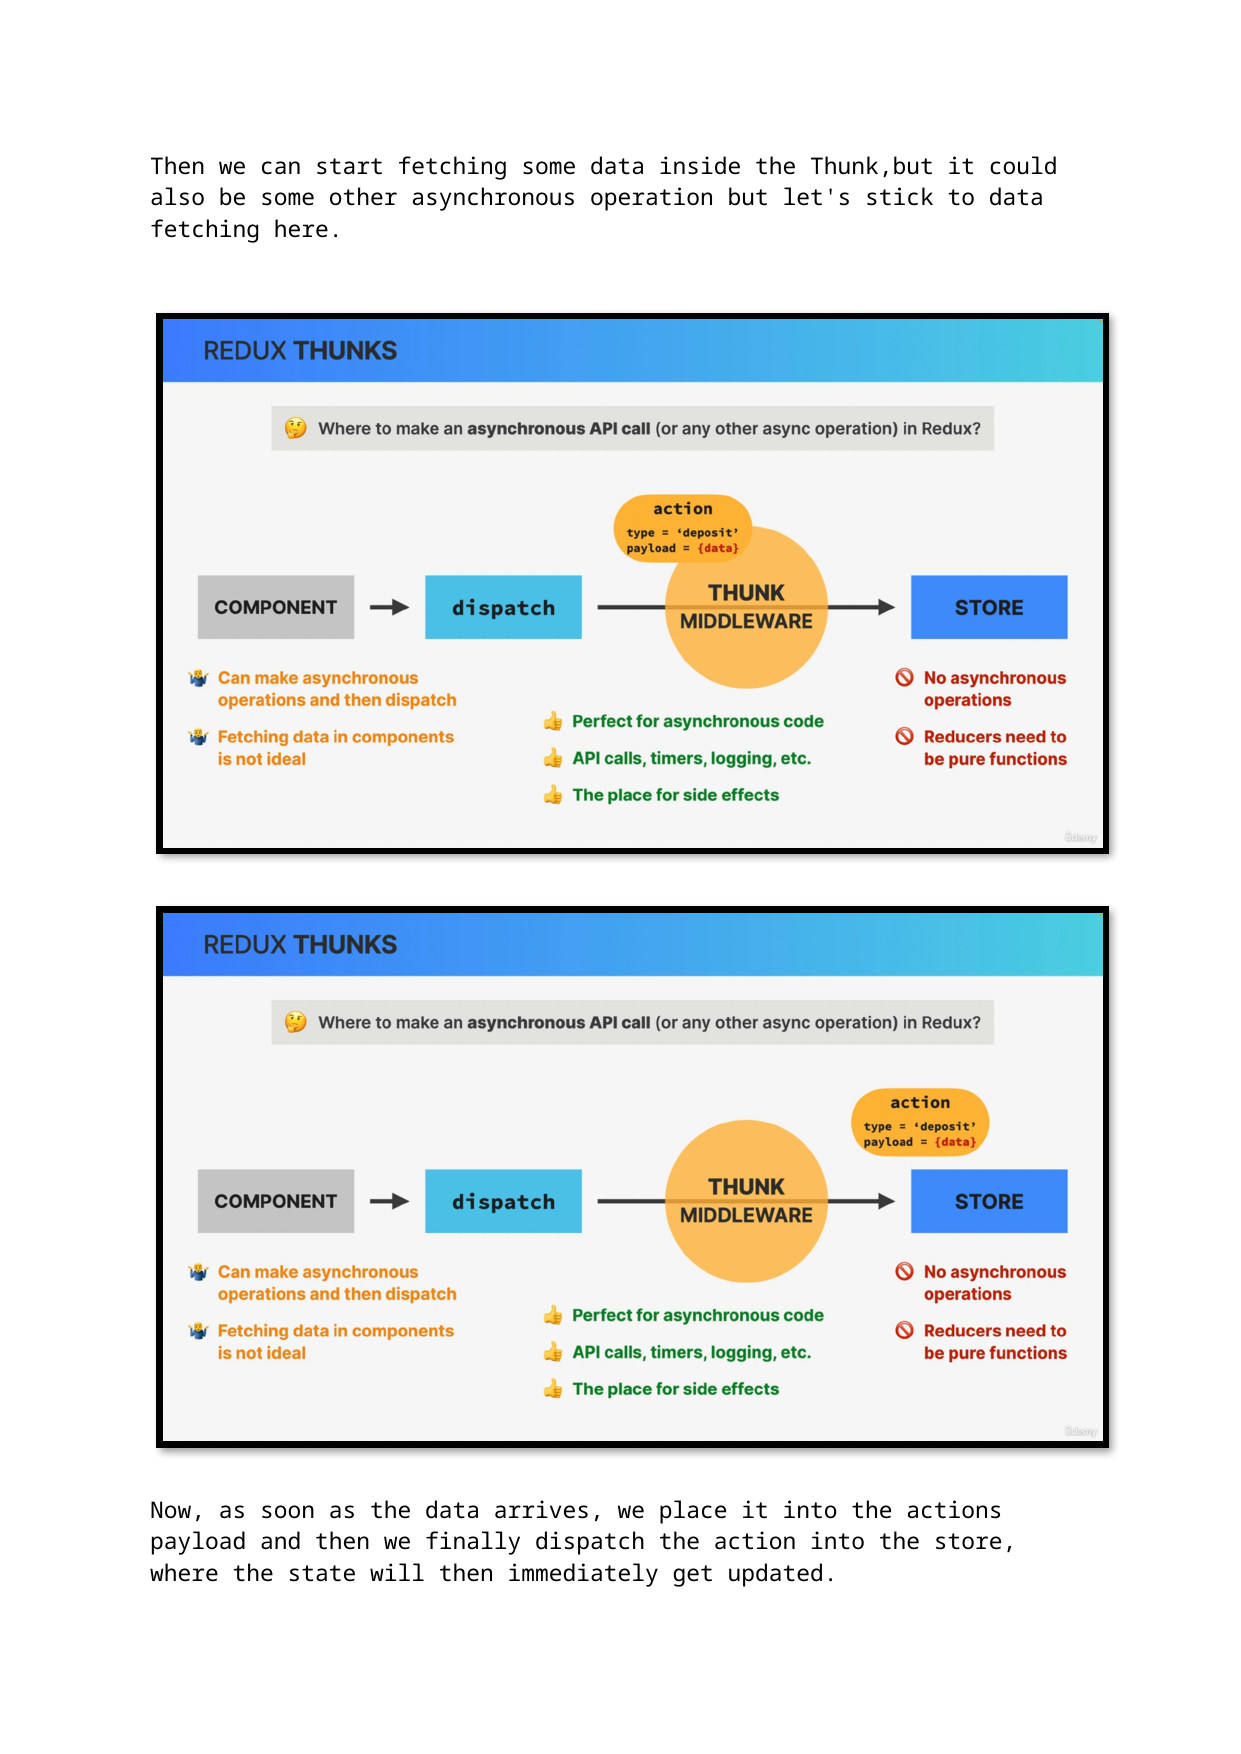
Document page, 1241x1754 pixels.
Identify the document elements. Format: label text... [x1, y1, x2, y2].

text Then we can start fetching some data inside the Thunk,but it could also be some other asynchronous operation but let's stick to data fetching here. [150, 150, 1090, 244]
picture [163, 913, 1103, 1441]
picture [163, 319, 1103, 848]
text Now, as soon as the data arrives, we place it into the actions payload and then we finally dispatch the action into the store, where the state will then immediately get updated. [150, 1494, 1090, 1588]
